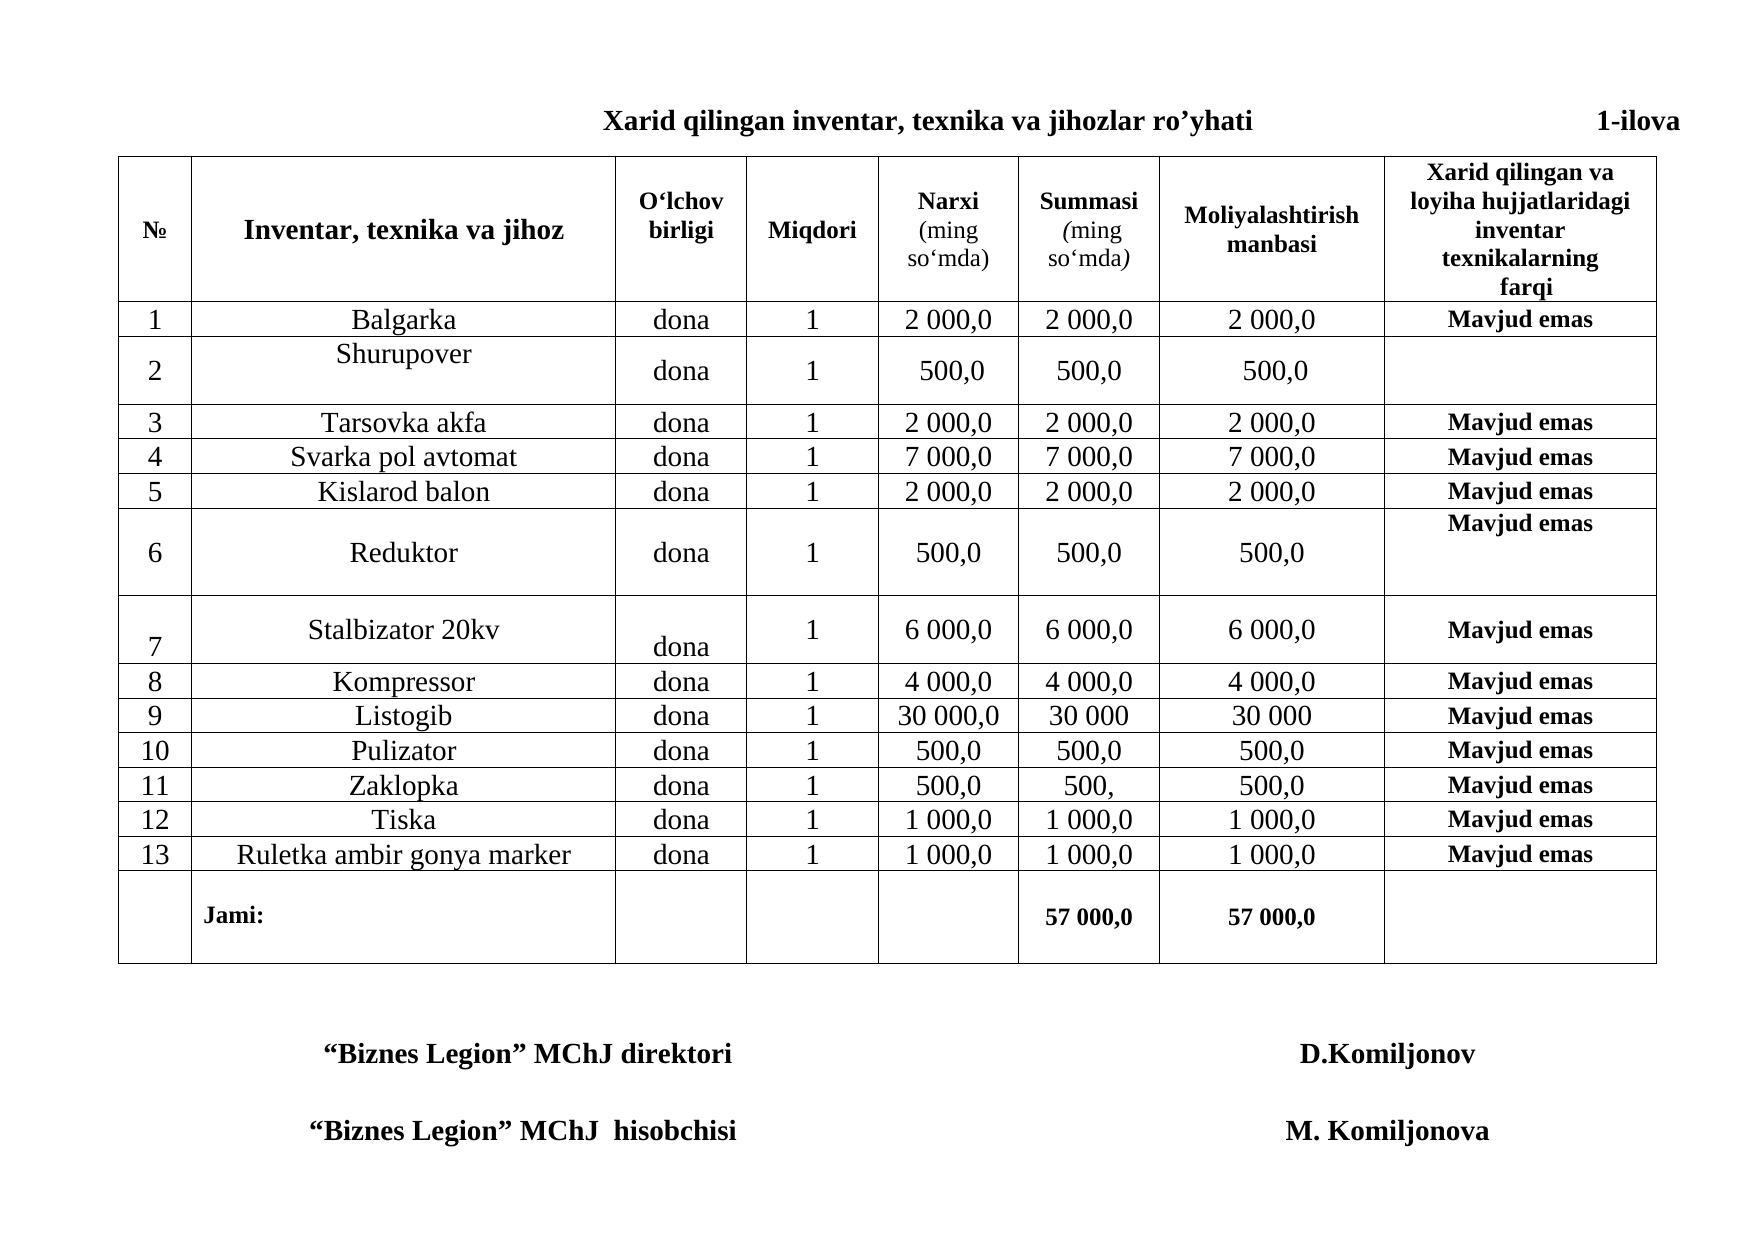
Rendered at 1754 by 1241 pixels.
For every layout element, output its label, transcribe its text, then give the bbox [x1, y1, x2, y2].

table_cell Mavjud emas [1385, 733, 1656, 767]
table_cell Mavjud emas [1385, 837, 1656, 870]
table_cell dona [616, 302, 746, 336]
table_header Narxi (ming so‘mda) [879, 157, 1018, 301]
table_cell 11 [119, 768, 191, 801]
table_cell dona [616, 474, 746, 507]
table_cell 500,0 [1160, 509, 1384, 595]
table_cell 7 [119, 596, 191, 663]
table_cell 500,0 [1019, 337, 1159, 404]
table_cell dona [616, 439, 746, 473]
table_header Inventar, texnika va jihoz [192, 157, 615, 301]
table_cell 2 [119, 337, 191, 404]
table_cell 4 000,0 [1160, 664, 1384, 697]
table_cell 1 [747, 768, 878, 801]
table_cell 2 000,0 [1160, 474, 1384, 507]
table_cell 1 [747, 337, 878, 404]
table_cell Mavjud emas [1385, 439, 1656, 473]
table_cell [879, 871, 1018, 962]
table_cell Mavjud emas [1385, 664, 1656, 697]
table_cell 1 [747, 302, 878, 336]
table_cell 2 000,0 [1160, 405, 1384, 438]
table_cell 1 [747, 733, 878, 767]
table_cell dona [616, 733, 746, 767]
table_cell [616, 871, 746, 962]
table_cell 30 000,0 [879, 699, 1018, 732]
table_cell dona [616, 837, 746, 870]
table_cell 8 [119, 664, 191, 697]
table_cell Balgarka [192, 302, 615, 336]
table_cell Mavjud emas [1385, 802, 1656, 836]
table_cell 2 000,0 [1160, 302, 1384, 336]
table_cell Mavjud emas [1385, 302, 1656, 336]
table_cell 1 [747, 439, 878, 473]
table_cell Listogib [192, 699, 615, 732]
table_cell 7 000,0 [879, 439, 1018, 473]
table_cell Tarsovka akfa [192, 405, 615, 438]
table_cell Reduktor [192, 509, 615, 595]
table_cell 1 [747, 837, 878, 870]
table_cell dona [616, 596, 746, 663]
table_cell 1 000,0 [1160, 802, 1384, 836]
table_cell Ruletka ambir gonya marker [192, 837, 615, 870]
table_cell 1 [747, 699, 878, 732]
table_cell Mavjud emas [1385, 596, 1656, 663]
list “Biznes Legion” MChJ hisobchisi M. Komiljonova [118, 1113, 1680, 1147]
table_cell Shurupover [192, 337, 615, 404]
table_cell 4 000,0 [1019, 664, 1159, 697]
table_cell Mavjud emas [1385, 509, 1656, 595]
table_cell 3 [119, 405, 191, 438]
table_cell 57 000,0 [1160, 871, 1384, 962]
table_cell 1 000,0 [1019, 802, 1159, 836]
table_cell 1 [747, 596, 878, 663]
table_cell 30 000 [1160, 699, 1384, 732]
table_cell Svarka pol avtomat [192, 439, 615, 473]
table_cell 6 000,0 [1160, 596, 1384, 663]
table_header Miqdori [747, 157, 878, 301]
table_header Xarid qilingan va loyiha hujjatlaridagi inventar texnikalarning farqi [1385, 157, 1656, 301]
table_cell Kislarod balon [192, 474, 615, 507]
table_cell [1385, 871, 1656, 962]
table_cell dona [616, 405, 746, 438]
text Xarid qilingan inventar, texnika va jihozlar ro’yhati 1-ilova [118, 103, 1680, 137]
table_cell 4 000,0 [879, 664, 1018, 697]
table_cell 1 [747, 664, 878, 697]
table_cell 7 000,0 [1019, 439, 1159, 473]
table_cell dona [616, 768, 746, 801]
table_header Moliyalashtirish manbasi [1160, 157, 1384, 301]
table_cell 6 000,0 [1019, 596, 1159, 663]
table_cell 7 000,0 [1160, 439, 1384, 473]
table_cell 10 [119, 733, 191, 767]
table_cell 2 000,0 [1019, 474, 1159, 507]
table_cell [747, 871, 878, 962]
table_cell [119, 871, 191, 962]
table_cell 30 000 [1019, 699, 1159, 732]
table_header № [119, 157, 191, 301]
table_cell 1 [747, 509, 878, 595]
table_cell 57 000,0 [1019, 871, 1159, 962]
table_cell 5 [119, 474, 191, 507]
table_cell 2 000,0 [879, 405, 1018, 438]
table_cell dona [616, 664, 746, 697]
table_cell dona [616, 699, 746, 732]
table_cell 1 000,0 [1160, 837, 1384, 870]
table_cell 6 000,0 [879, 596, 1018, 663]
table_cell 6 [119, 509, 191, 595]
table_cell 1 000,0 [879, 802, 1018, 836]
table_cell 500,0 [1160, 337, 1384, 404]
table_cell Pulizator [192, 733, 615, 767]
table_cell 2 000,0 [1019, 405, 1159, 438]
table_cell Mavjud emas [1385, 474, 1656, 507]
table_cell Mavjud emas [1385, 405, 1656, 438]
table_cell dona [616, 802, 746, 836]
table_cell Mavjud emas [1385, 699, 1656, 732]
table_cell Mavjud emas [1385, 768, 1656, 801]
table_cell 1 [747, 405, 878, 438]
table_cell 12 [119, 802, 191, 836]
table_cell 13 [119, 837, 191, 870]
table_cell 500,0 [879, 337, 1018, 404]
table_cell [1385, 337, 1656, 404]
table_cell 500,0 [1019, 733, 1159, 767]
table_cell 1 000,0 [879, 837, 1018, 870]
table_cell 1 000,0 [1019, 837, 1159, 870]
table_cell dona [616, 337, 746, 404]
table_cell 500,0 [1019, 509, 1159, 595]
table_cell 2 000,0 [879, 474, 1018, 507]
table_cell 500,0 [1160, 768, 1384, 801]
table_cell 4 [119, 439, 191, 473]
table_cell Zaklopka [192, 768, 615, 801]
list “Biznes Legion” MChJ direktori D.Komiljonov [118, 1036, 1680, 1069]
table_cell 2 000,0 [1019, 302, 1159, 336]
table_cell 1 [747, 474, 878, 507]
table_cell 9 [119, 699, 191, 732]
table_cell 1 [747, 802, 878, 836]
table_cell 500,0 [879, 768, 1018, 801]
table_cell 1 [119, 302, 191, 336]
table_cell Jami: [192, 871, 615, 962]
table_cell Tiska [192, 802, 615, 836]
table_cell 500,0 [879, 733, 1018, 767]
table_header O‘lchov birligi [616, 157, 746, 301]
table_cell 500, [1019, 768, 1159, 801]
table_cell 500,0 [1160, 733, 1384, 767]
table_cell dona [616, 509, 746, 595]
table_cell Stalbizator 20kv [192, 596, 615, 663]
table_cell 500,0 [879, 509, 1018, 595]
table_cell 2 000,0 [879, 302, 1018, 336]
table_cell Kompressor [192, 664, 615, 697]
table_header Summasi (ming so‘mda) [1019, 157, 1159, 301]
